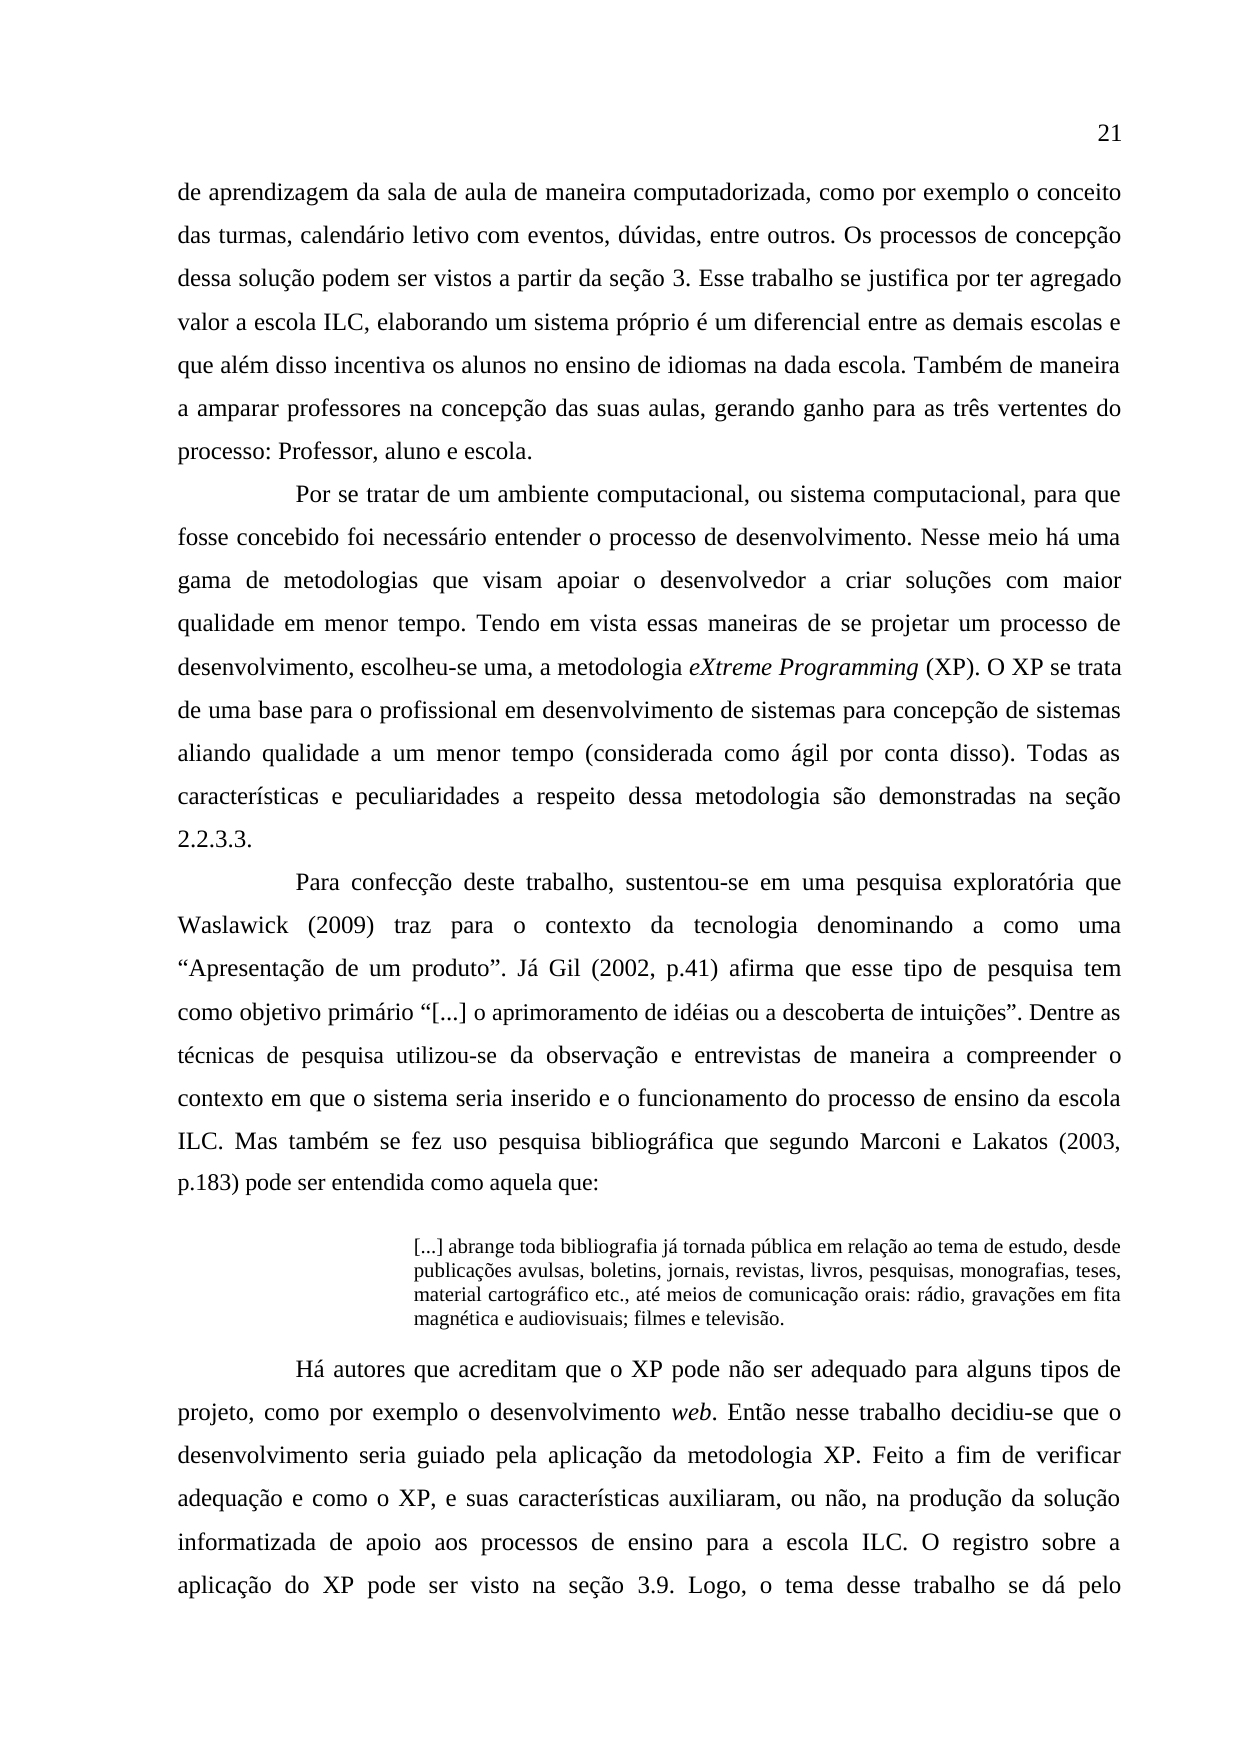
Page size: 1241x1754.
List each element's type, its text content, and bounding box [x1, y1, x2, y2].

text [177, 1354, 1122, 1598]
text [177, 177, 1122, 465]
text [...] abrange toda bibliografia já tornada pública em relação ao tema de estudo, desde publicações avulsas, boletins, jornais, revistas, livros, pesquisas, monografias, teses, material cartográfico etc., até meios de comunicação orais: rádio, gravações em fita magnética e audiovisuais; filmes e televisão. [413, 1234, 1122, 1330]
text Por se tratar de um ambiente computacional, ou sistema computacional, para que fosse concebido foi necessário entender o processo de desenvolvimento. Nesse meio há uma gama de metodologias que visam apoiar o desenvolvedor a criar soluções com maior qualidade em menor tempo. Tendo em vista essas maneiras de se projetar um processo de desenvolvimento, escolheu-se uma, a metodologia eXtreme Programming (XP). O XP se trata de uma base para o profissional em desenvolvimento de sistemas para concepção de sistemas aliando qualidade a um menor tempo (considerada como ágil por conta disso). Todas as características e peculiaridades a respeito dessa metodologia são demonstradas na seção 2.2.3.3. [177, 479, 1122, 853]
text Para confecção deste trabalho, sustentou-se em uma pesquisa exploratória que Waslawick (2009) traz para o contexto da tecnologia denominando a como uma “Apresentação de um produto”. Já Gil (2002, p.41) afirma que esse tipo de pesquisa tem como objetivo primário “[...] o aprimoramento de idéias ou a descoberta de intuições”. Dentre as técnicas de pesquisa utilizou-se da observação e entrevistas de maneira a compreender o contexto em que o sistema seria inserido e o funcionamento do processo de ensino da escola ILC. Mas também se fez uso pesquisa bibliográfica que segundo Marconi e Lakatos (2003, p.183) pode ser entendida como aquela que: [177, 867, 1122, 1196]
